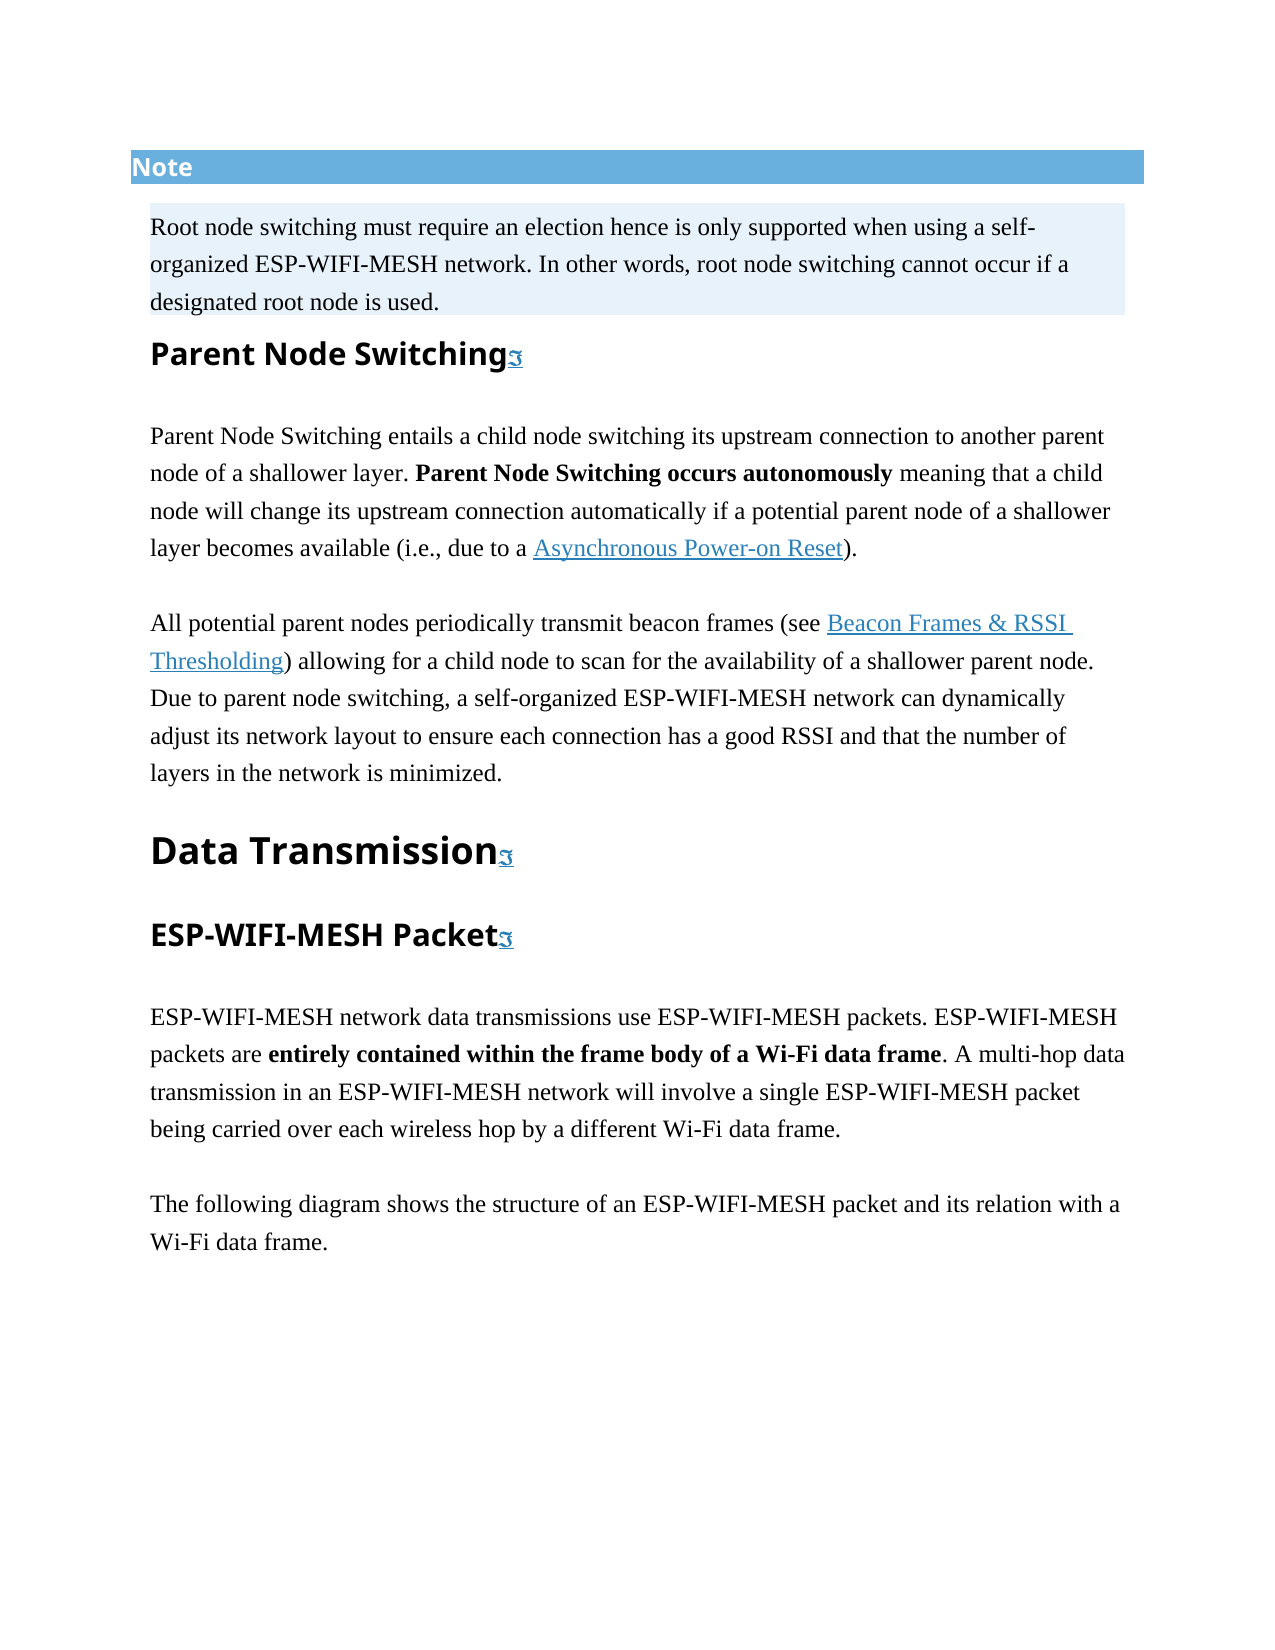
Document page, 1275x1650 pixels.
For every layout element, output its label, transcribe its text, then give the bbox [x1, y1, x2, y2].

text Parent Node Switching [150, 332, 1125, 374]
text Parent Node Switching entails a child node switching its upstream connection to another parent node of a shallower layer. Parent Node Switching occurs autonomously meaning that a child node will change its upstream connection automatically if a potential parent node of a shallower layer becomes available (i.e., due to a Asynchronous Power-on Reset). [150, 412, 1125, 562]
text Root node switching must require an election hence is only supported when using a self-organized ESP-WIFI-MESH network. In other words, root node switching cannot occur if a designated root node is used. [150, 203, 1125, 315]
text All potential parent nodes periodically transmit beacon frames (see Beacon Frames & RSSI Thresholding) allowing for a child node to scan for the availability of a shallower parent node. Due to parent node switching, a self-organized ESP-WIFI-MESH network can dynamically adjust its network layout to ensure each connection has a good RSSI and that the number of layers in the network is minimized. [150, 599, 1125, 787]
text ESP-WIFI-MESH Packet [150, 913, 1125, 956]
text ESP-WIFI-MESH network data transmissions use ESP-WIFI-MESH packets. ESP-WIFI-MESH packets are entirely contained within the frame body of a Wi-Fi data frame. A multi-hop data transmission in an ESP-WIFI-MESH network will involve a single ESP-WIFI-MESH packet being carried over each wireless hop by a different Wi-Fi data frame. [150, 993, 1125, 1143]
text Data Transmission [150, 824, 1125, 876]
text The following diagram shows the structure of an ESP-WIFI-MESH packet and its relation with a Wi-Fi data frame. [150, 1181, 1125, 1256]
text Note [131, 150, 1144, 184]
